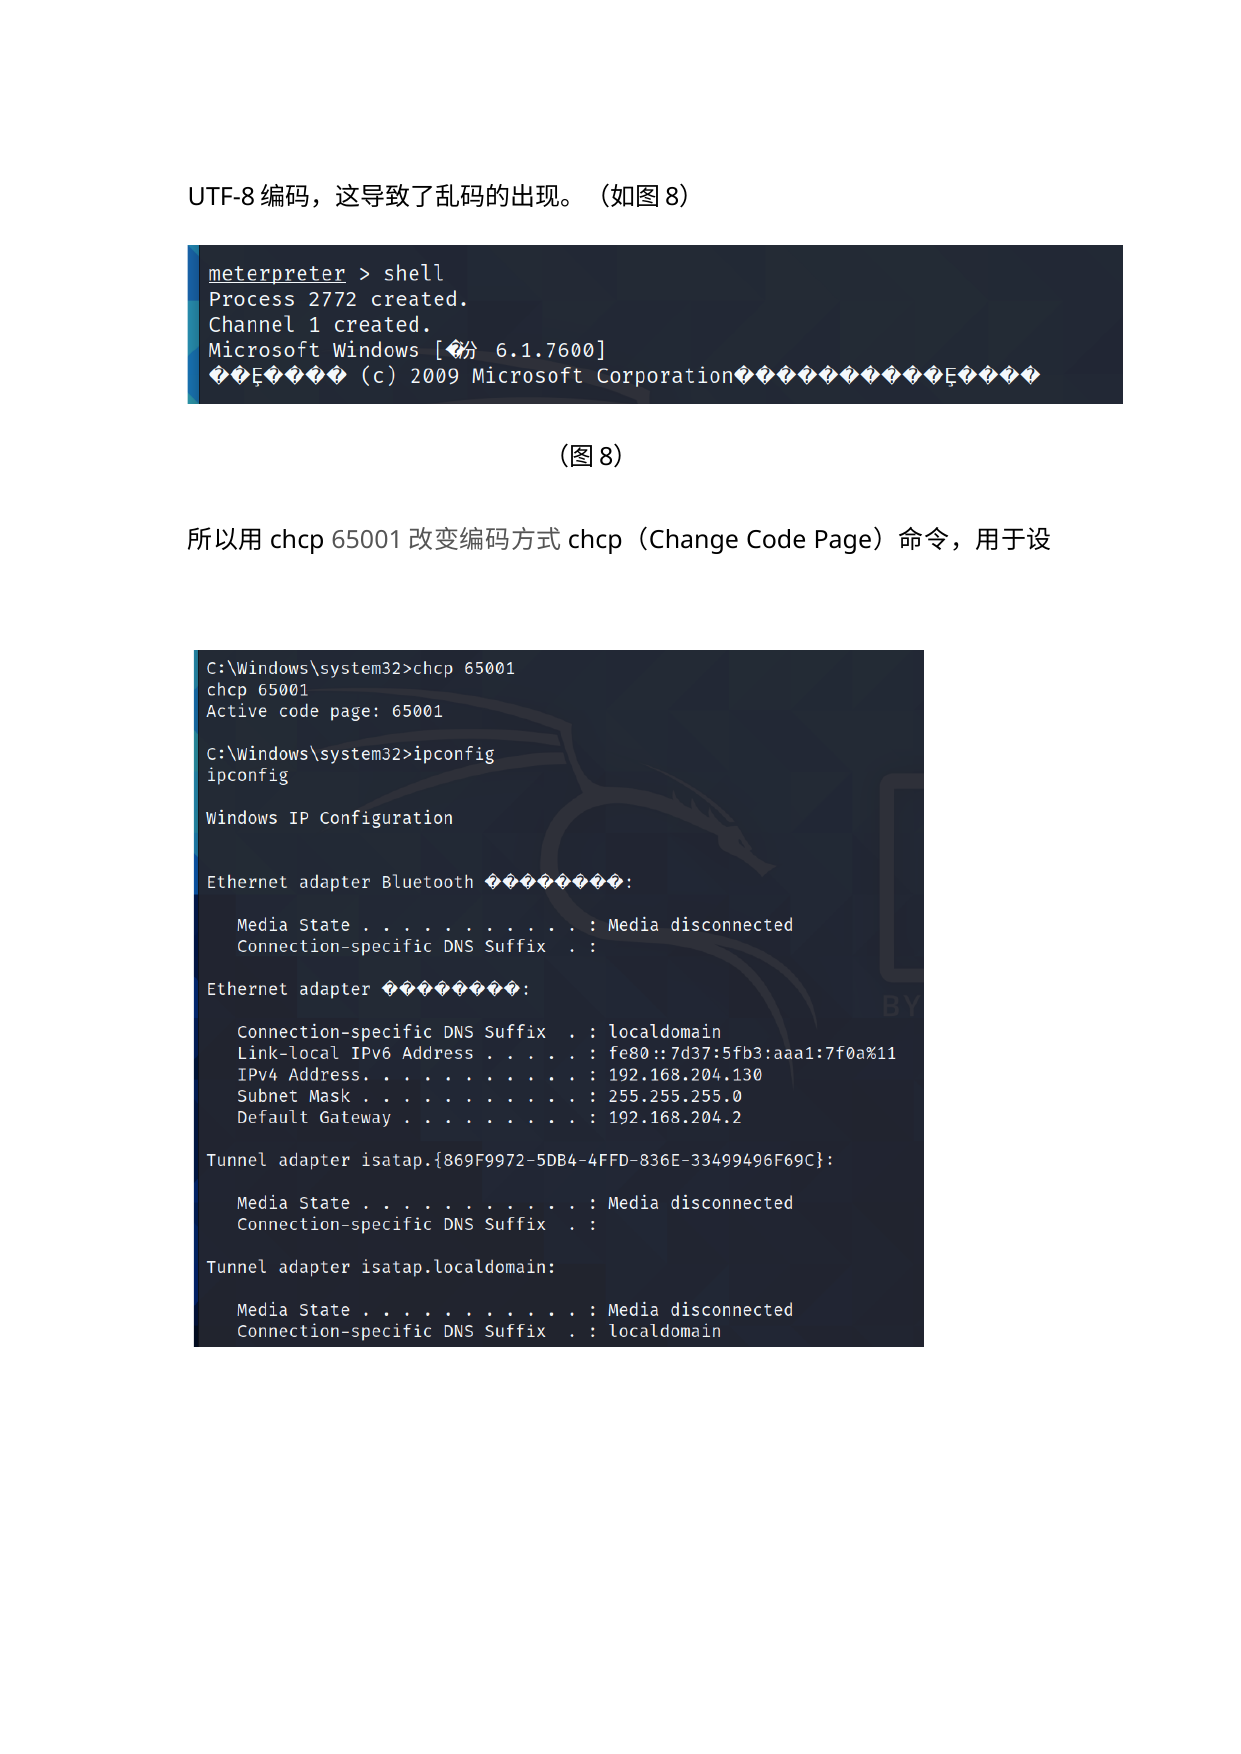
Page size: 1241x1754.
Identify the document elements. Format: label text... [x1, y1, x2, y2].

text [187, 162, 1053, 227]
text 所以用chcp 65001改变编码方式chcp（Change Code Page）命令，用于设置当前会话的代码页（字符编码）。65001是UTF-8编码的代码页号。这样就不会显示乱码了，可以用ipconfig来获取靶机的IP。 [187, 506, 1053, 571]
picture [187, 245, 1123, 404]
text （图8） [187, 422, 1053, 487]
picture [193, 650, 924, 1347]
